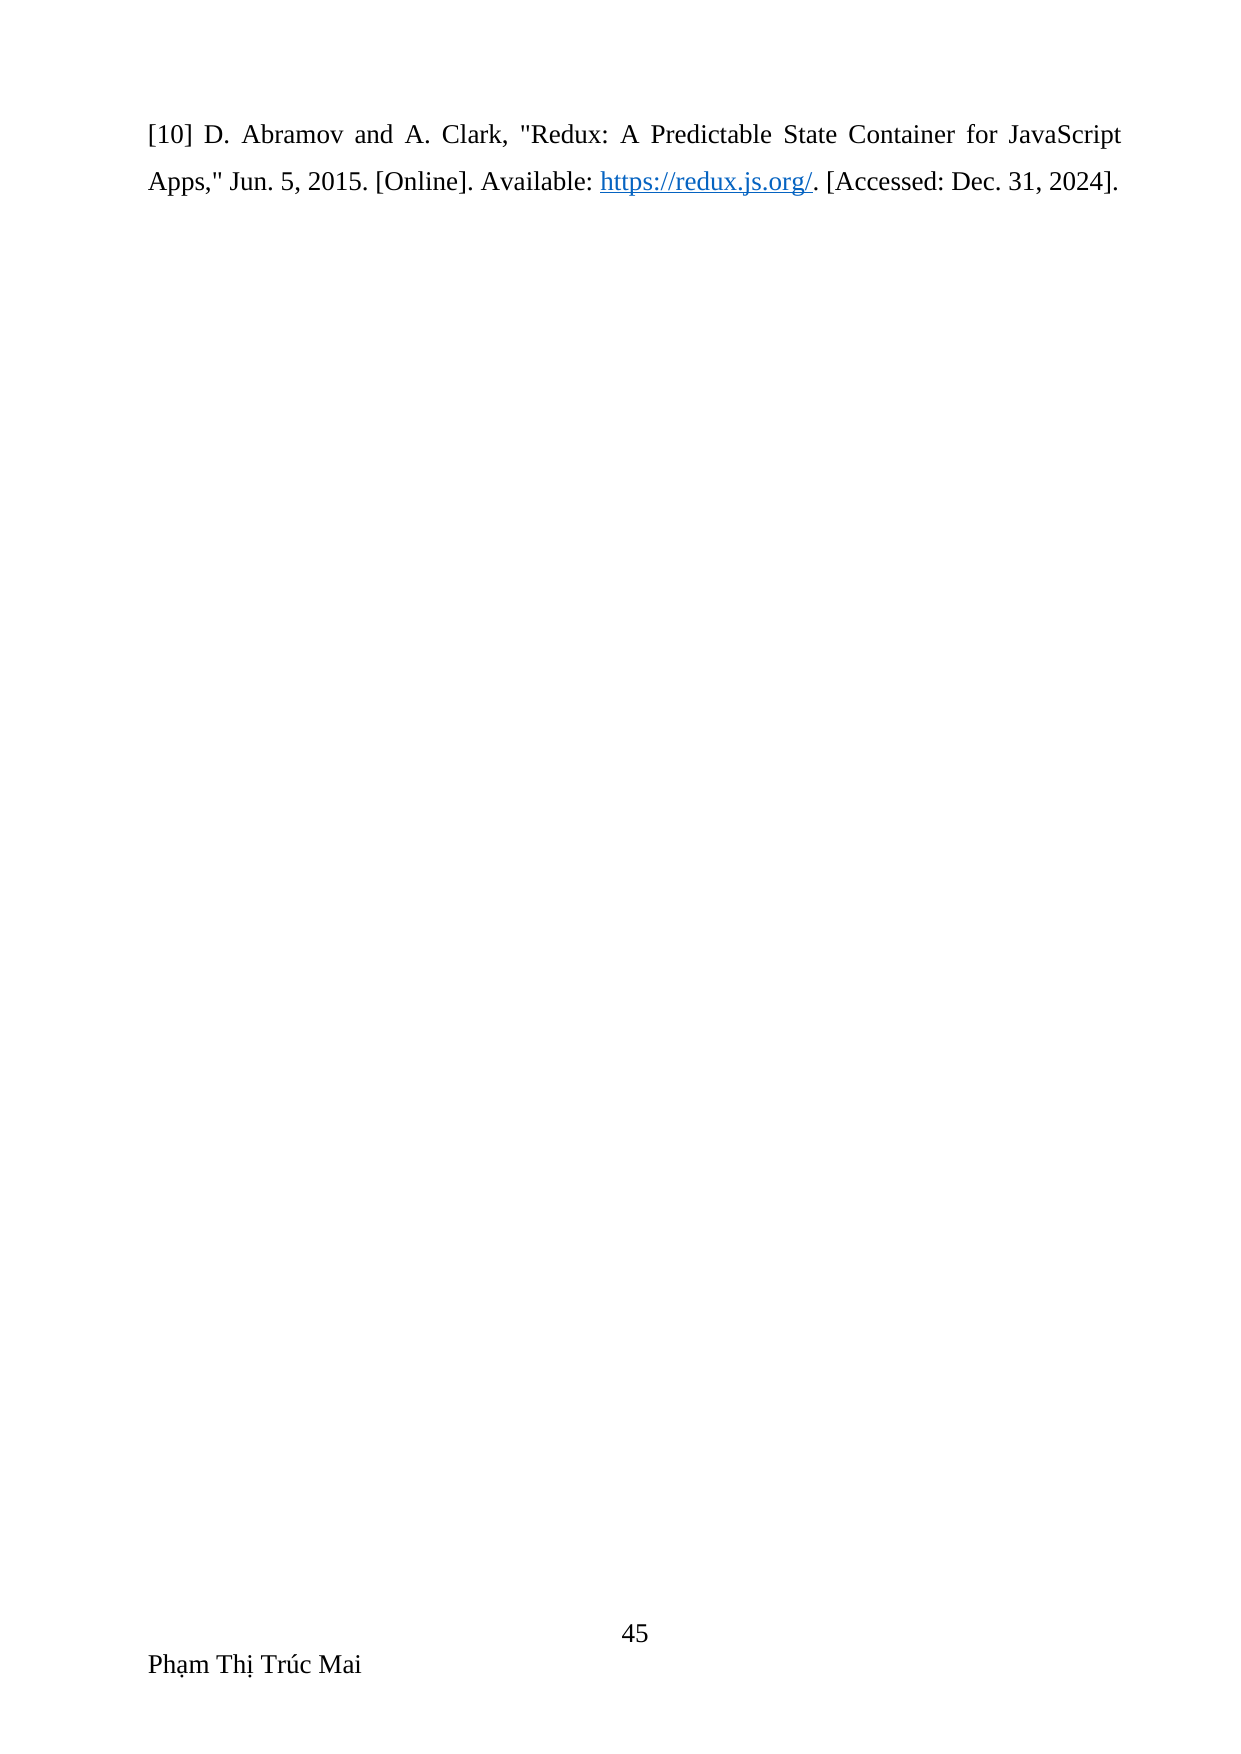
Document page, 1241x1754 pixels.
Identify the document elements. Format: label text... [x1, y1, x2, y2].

text [10] D. Abramov and A. Clark, "Redux: A Predictable State Container for JavaScript Apps," Jun. 5, 2015. [Online]. Available: https://redux.js.org/. [Accessed: Dec. 31, 2024]. [148, 118, 1122, 196]
